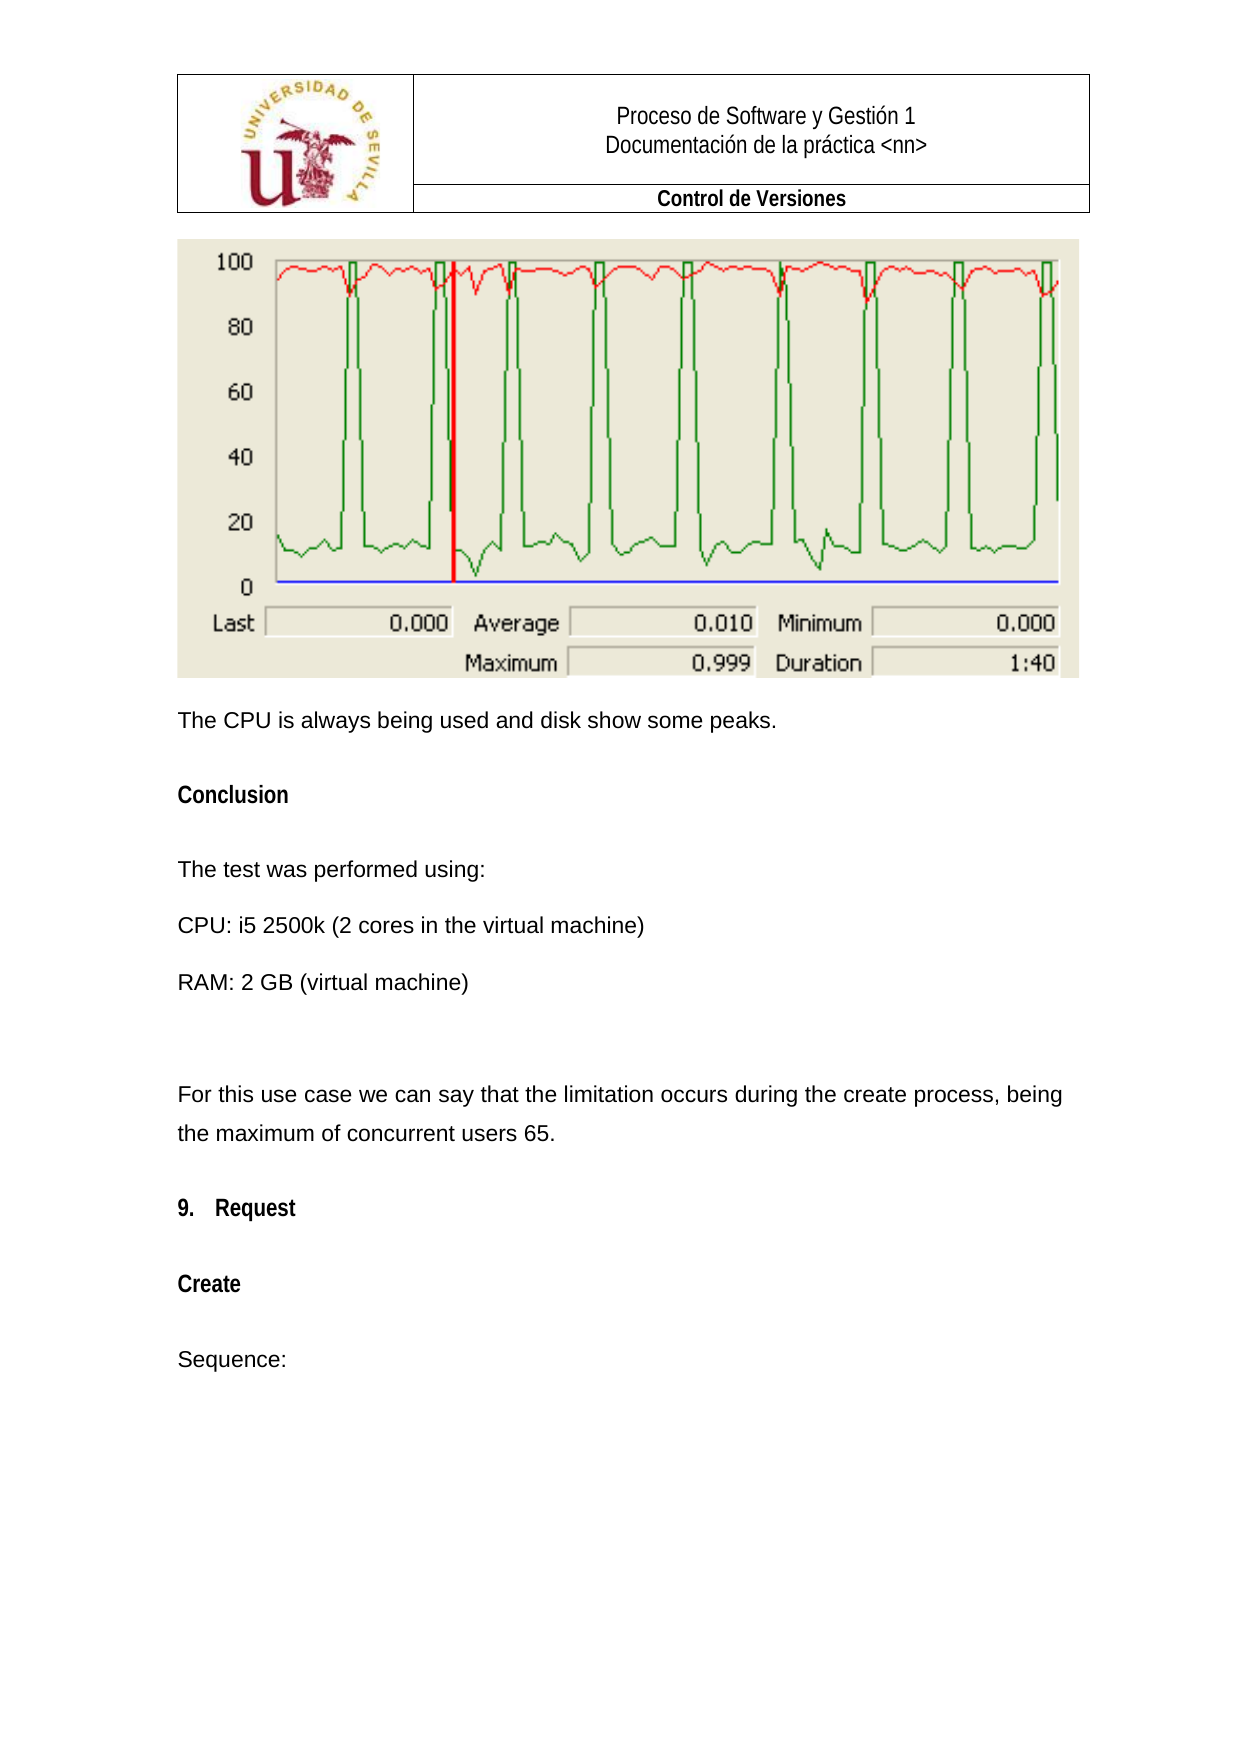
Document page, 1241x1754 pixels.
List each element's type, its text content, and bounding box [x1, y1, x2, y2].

picture [240, 79, 381, 208]
text The test was performed using: [177, 856, 1063, 883]
text RAM: 2 GB (virtual machine) [177, 969, 1063, 995]
text Sequence: [177, 1346, 1063, 1372]
text The CPU is always being used and disk show some peaks. [177, 707, 1063, 734]
text CPU: i5 2500k (2 cores in the virtual machine) [177, 912, 1063, 939]
subtitle Request [177, 1193, 1063, 1222]
text For this use case we can say that the limitation occurs during the create process, being the maximum of concurrent users 65. [177, 1081, 1063, 1147]
picture [177, 239, 1080, 678]
subtitle Create [177, 1269, 1063, 1298]
subtitle Conclusion [177, 780, 1063, 809]
